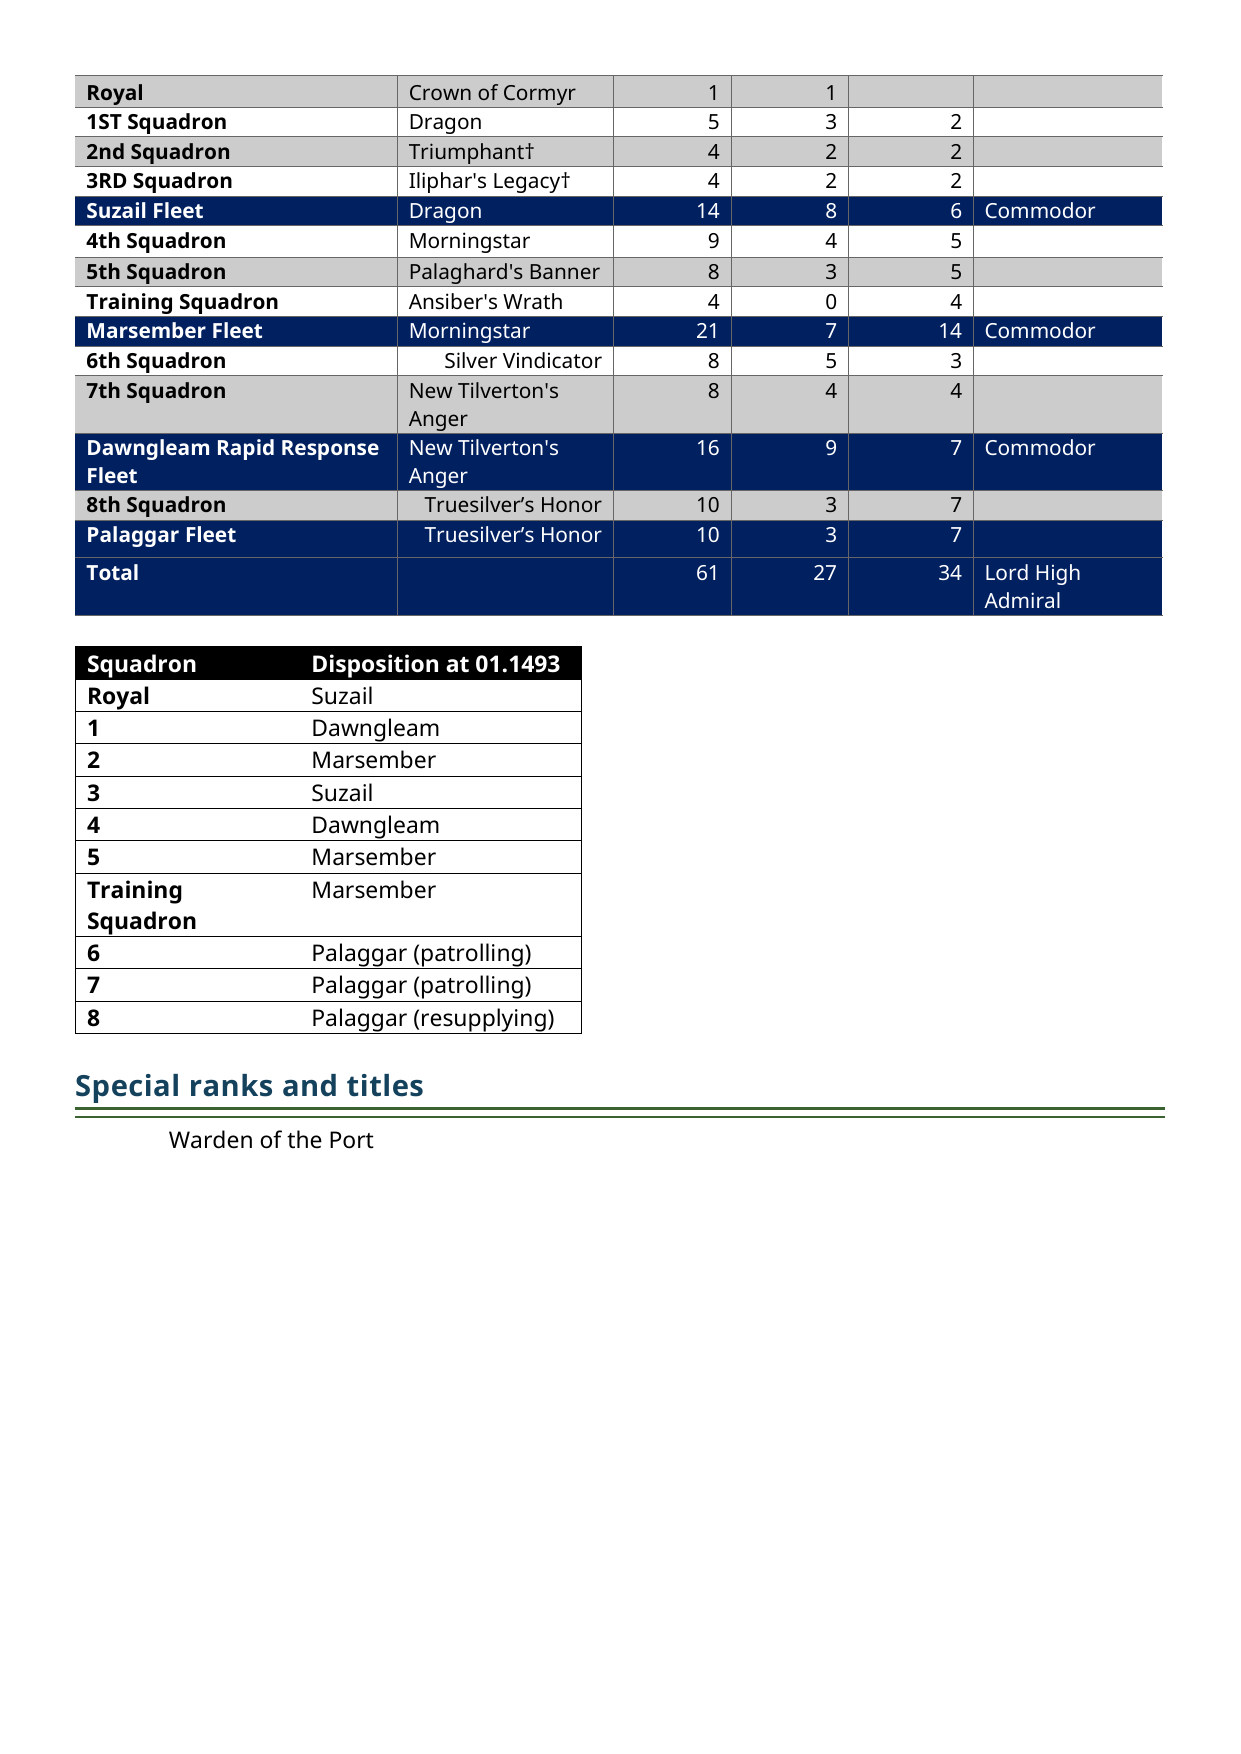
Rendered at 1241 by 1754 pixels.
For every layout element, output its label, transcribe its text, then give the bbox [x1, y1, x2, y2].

table_cell Dragon [398, 197, 613, 225]
table_cell 10 [614, 491, 731, 520]
table_cell Suzail [300, 680, 581, 711]
table_cell Total [75, 558, 397, 615]
table_cell 27 [732, 558, 848, 615]
table_cell 7 [849, 434, 973, 490]
table_cell 21 [614, 317, 731, 346]
table_cell 5 [849, 226, 973, 257]
table_cell 61 [614, 558, 731, 615]
table_cell 6th Squadron [75, 347, 397, 375]
table_cell Commodor [974, 317, 1162, 346]
table_cell [974, 137, 1162, 166]
text Warden of the Port [75, 1124, 1165, 1155]
table_cell 2 [849, 137, 973, 166]
table_cell [974, 167, 1162, 196]
table_cell 8 [614, 347, 731, 375]
table_cell 9 [614, 226, 731, 257]
table_cell 2 [732, 167, 848, 196]
table_cell [974, 521, 1162, 557]
table_cell 3 [732, 521, 848, 557]
table_cell [849, 76, 973, 107]
table_cell 3 [732, 258, 848, 286]
table_cell 1 [614, 76, 731, 107]
table_cell Suzail Fleet [75, 197, 397, 225]
table_cell 6 [849, 197, 973, 225]
table_cell Crown of Cormyr [398, 76, 613, 107]
table_cell Marsember [300, 744, 581, 776]
table_cell Dragon [398, 108, 613, 136]
table_cell 3RD Squadron [75, 167, 397, 196]
table_cell 3 [849, 347, 973, 375]
table_cell Morningstar [398, 317, 613, 346]
table_cell New Tilverton's Anger [398, 376, 613, 433]
table_cell New Tilverton's Anger [398, 434, 613, 490]
table_cell 7 [732, 317, 848, 346]
table_cell Royal [75, 76, 397, 107]
table_cell [398, 558, 613, 615]
table_cell Training Squadron [75, 287, 397, 316]
table_cell 5th Squadron [75, 258, 397, 286]
table_cell 4th Squadron [75, 226, 397, 257]
table_cell 6 [76, 937, 300, 968]
table_cell Silver Vindicator [398, 347, 613, 375]
table_cell Commodor [974, 434, 1162, 490]
table_cell [974, 108, 1162, 136]
table_cell Ansiber's Wrath [398, 287, 613, 316]
table_cell 3 [732, 491, 848, 520]
table_cell Commodor [974, 197, 1162, 225]
table_cell 2 [849, 167, 973, 196]
table_cell [974, 347, 1162, 375]
table_cell Truesilver’s Honor [398, 521, 613, 557]
table_cell [974, 491, 1162, 520]
table_cell 5 [732, 347, 848, 375]
table_cell 14 [849, 317, 973, 346]
table_cell Palaggar Fleet [75, 521, 397, 557]
table_cell 1 [76, 712, 300, 743]
table_cell 4 [614, 137, 731, 166]
table_cell Truesilver’s Honor [398, 491, 613, 520]
table_cell Morningstar [398, 226, 613, 257]
table_cell 3 [76, 777, 300, 808]
table_cell Dawngleam Rapid Response Fleet [75, 434, 397, 490]
table_cell Dawngleam [300, 712, 581, 743]
table_cell 4 [732, 226, 848, 257]
table_cell Lord High Admiral [974, 558, 1162, 615]
table_cell 0 [732, 287, 848, 316]
table_cell 3 [732, 108, 848, 136]
table_cell Suzail [300, 777, 581, 808]
table_cell 7 [849, 491, 973, 520]
table_cell 2nd Squadron [75, 137, 397, 166]
table_cell 14 [614, 197, 731, 225]
table_cell 5 [849, 258, 973, 286]
table_cell 8 [614, 376, 731, 433]
table_cell 5 [76, 841, 300, 872]
table_cell 2 [732, 137, 848, 166]
table_cell 2 [849, 108, 973, 136]
table_cell [974, 226, 1162, 257]
table_cell 8 [732, 197, 848, 225]
table_cell 16 [614, 434, 731, 490]
table_cell Marsember Fleet [75, 317, 397, 346]
table_cell 4 [732, 376, 848, 433]
table_cell Dawngleam [300, 809, 581, 840]
table_cell 9 [732, 434, 848, 490]
table_header Squadron [76, 648, 300, 679]
table_cell [974, 287, 1162, 316]
table_cell 7th Squadron [75, 376, 397, 433]
table_cell 8th Squadron [75, 491, 397, 520]
table_cell Palaggar (patrolling) [300, 937, 581, 968]
table_cell 8 [614, 258, 731, 286]
table_cell 4 [614, 167, 731, 196]
table_cell Royal [76, 680, 300, 711]
table_cell 7 [849, 521, 973, 557]
subtitle Special ranks and titles [75, 1065, 1165, 1107]
table_cell 10 [614, 521, 731, 557]
table_cell Marsember [300, 874, 581, 936]
table_cell 1 [732, 76, 848, 107]
table_cell Marsember [300, 841, 581, 872]
table_cell Training Squadron [76, 874, 300, 936]
table_cell 4 [849, 287, 973, 316]
table_cell 4 [76, 809, 300, 840]
table_header Disposition at 01.1493 [300, 648, 581, 679]
table_cell [974, 258, 1162, 286]
table_cell 4 [849, 376, 973, 433]
table_cell 8 [76, 1002, 300, 1033]
table_cell Iliphar's Legacy† [398, 167, 613, 196]
table_cell 34 [849, 558, 973, 615]
table_cell Palaggar (patrolling) [300, 969, 581, 1001]
table_cell 7 [76, 969, 300, 1001]
table_cell [974, 376, 1162, 433]
table_cell 5 [614, 108, 731, 136]
table_cell [974, 76, 1162, 107]
table_cell 2 [76, 744, 300, 776]
table_cell 1ST Squadron [75, 108, 397, 136]
table_cell 4 [614, 287, 731, 316]
table_cell Palaghard's Banner [398, 258, 613, 286]
table_cell Triumphant† [398, 137, 613, 166]
table_cell Palaggar (resupplying) [300, 1002, 581, 1033]
